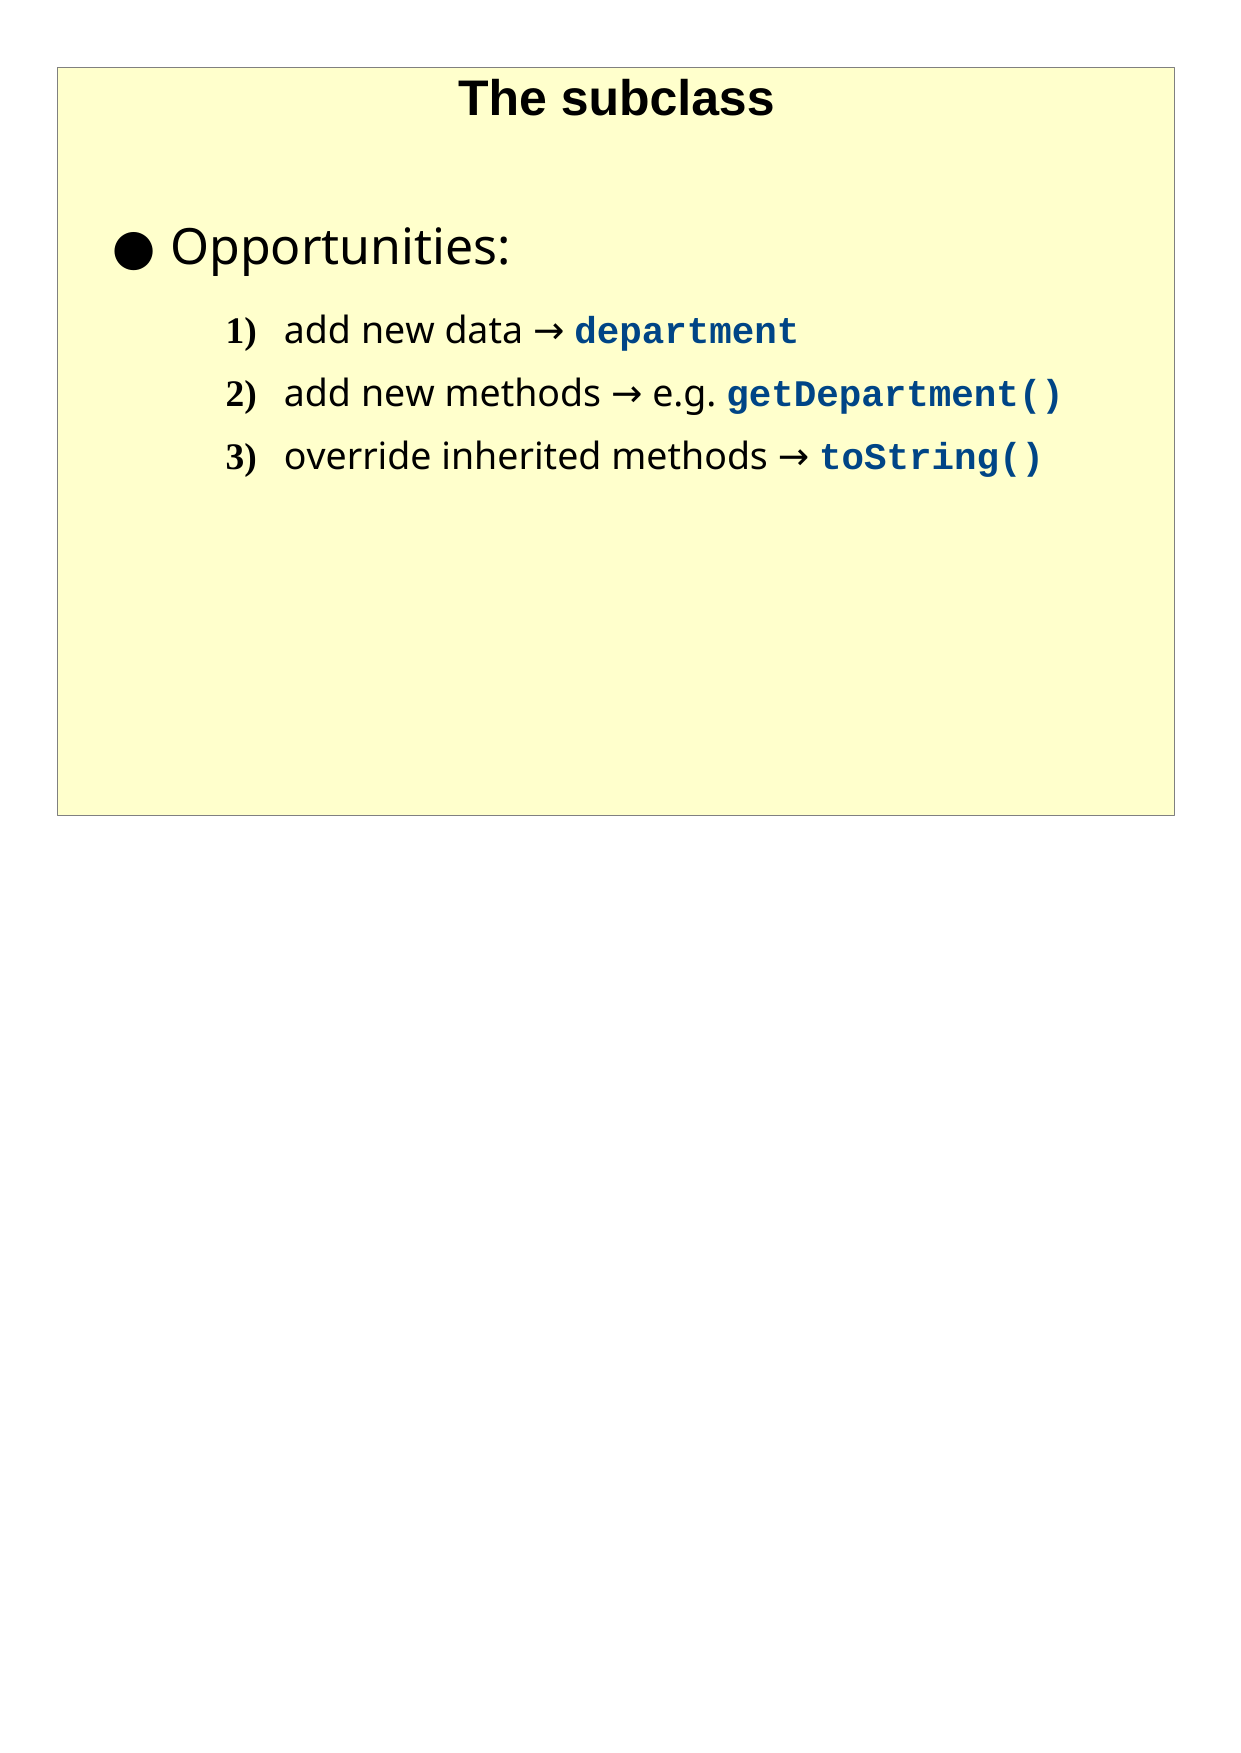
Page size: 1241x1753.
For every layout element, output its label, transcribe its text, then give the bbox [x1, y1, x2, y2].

text The subclass [115, 69, 1117, 126]
list add new methods → e.g. getDepartment() [225, 366, 1205, 418]
list add new data → department [225, 303, 1205, 354]
list Opportunities: [112, 211, 1205, 279]
list override inherited methods → toString() [225, 430, 1205, 481]
